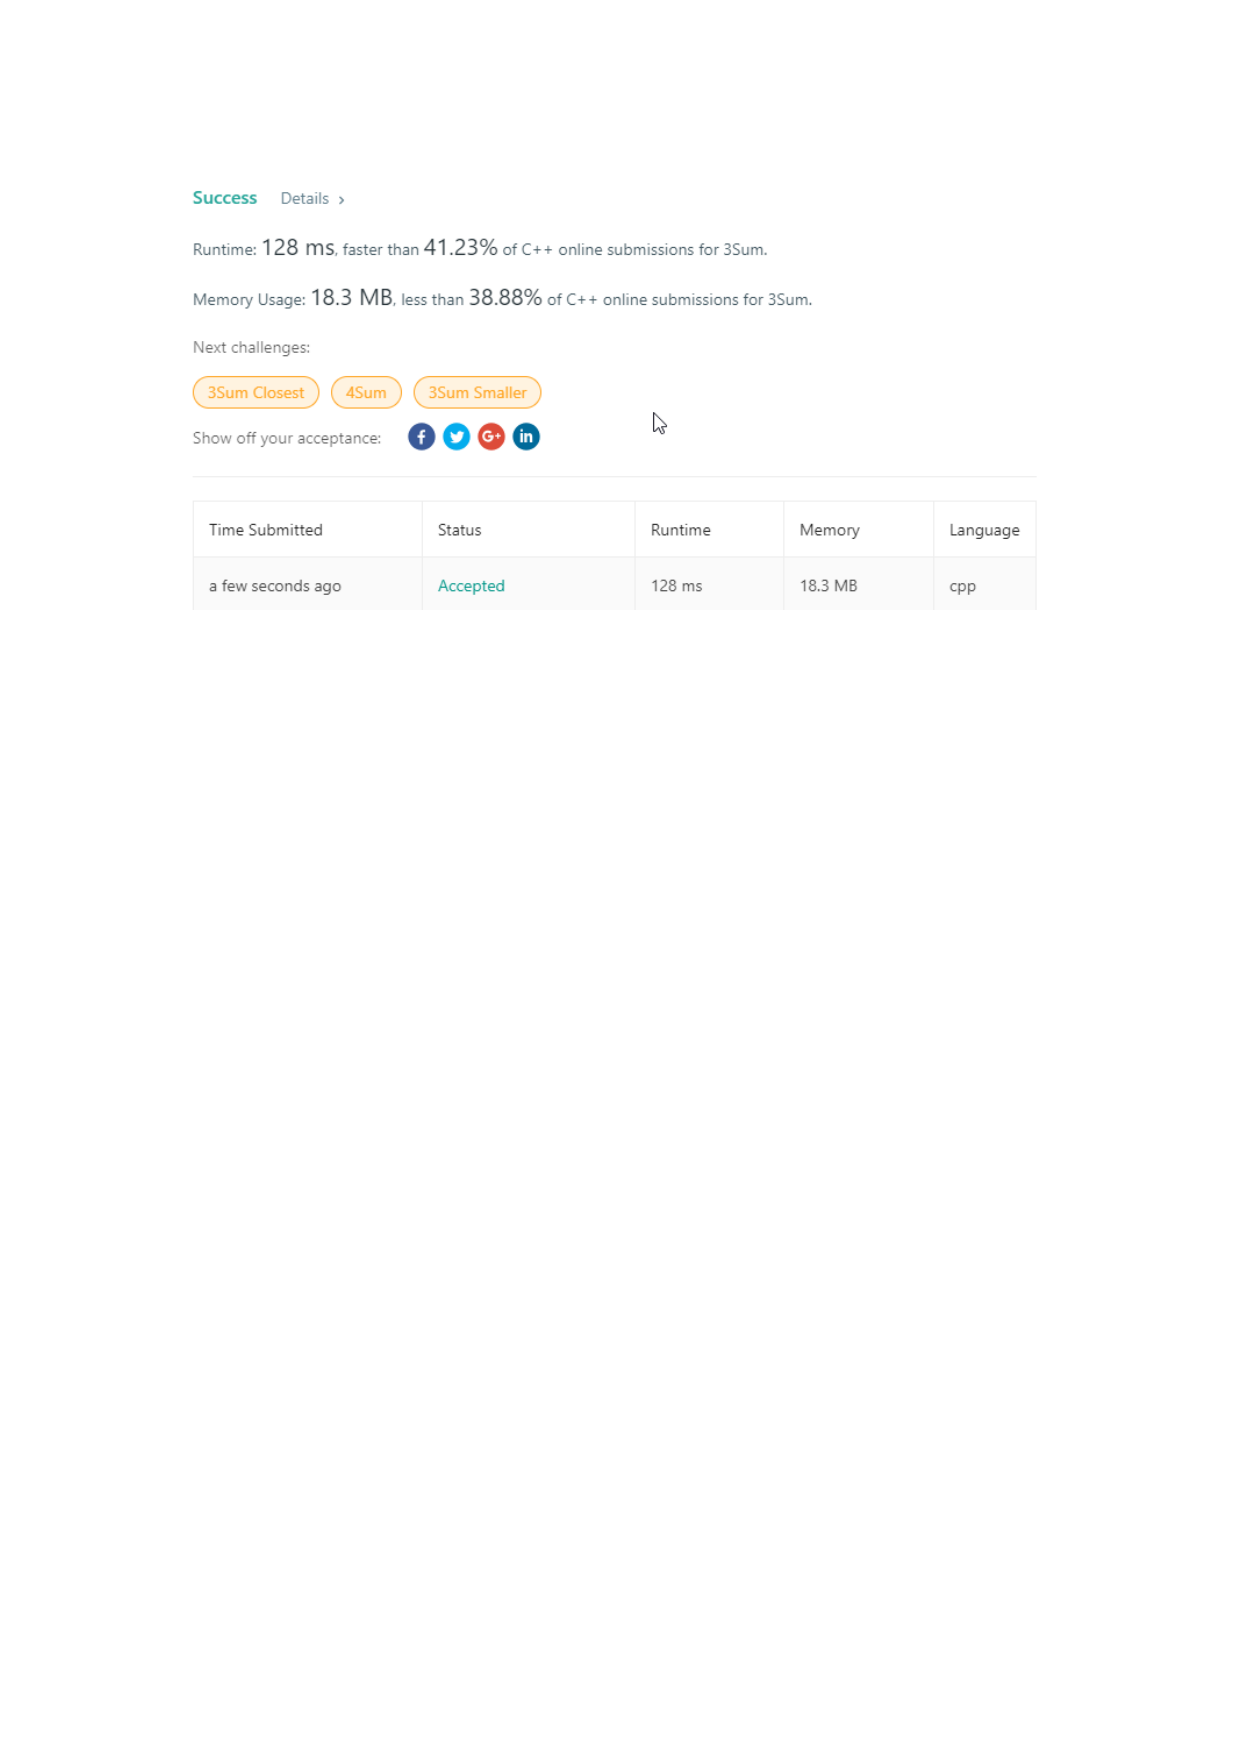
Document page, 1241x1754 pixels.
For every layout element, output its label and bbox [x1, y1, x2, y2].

picture [187, 169, 1053, 610]
